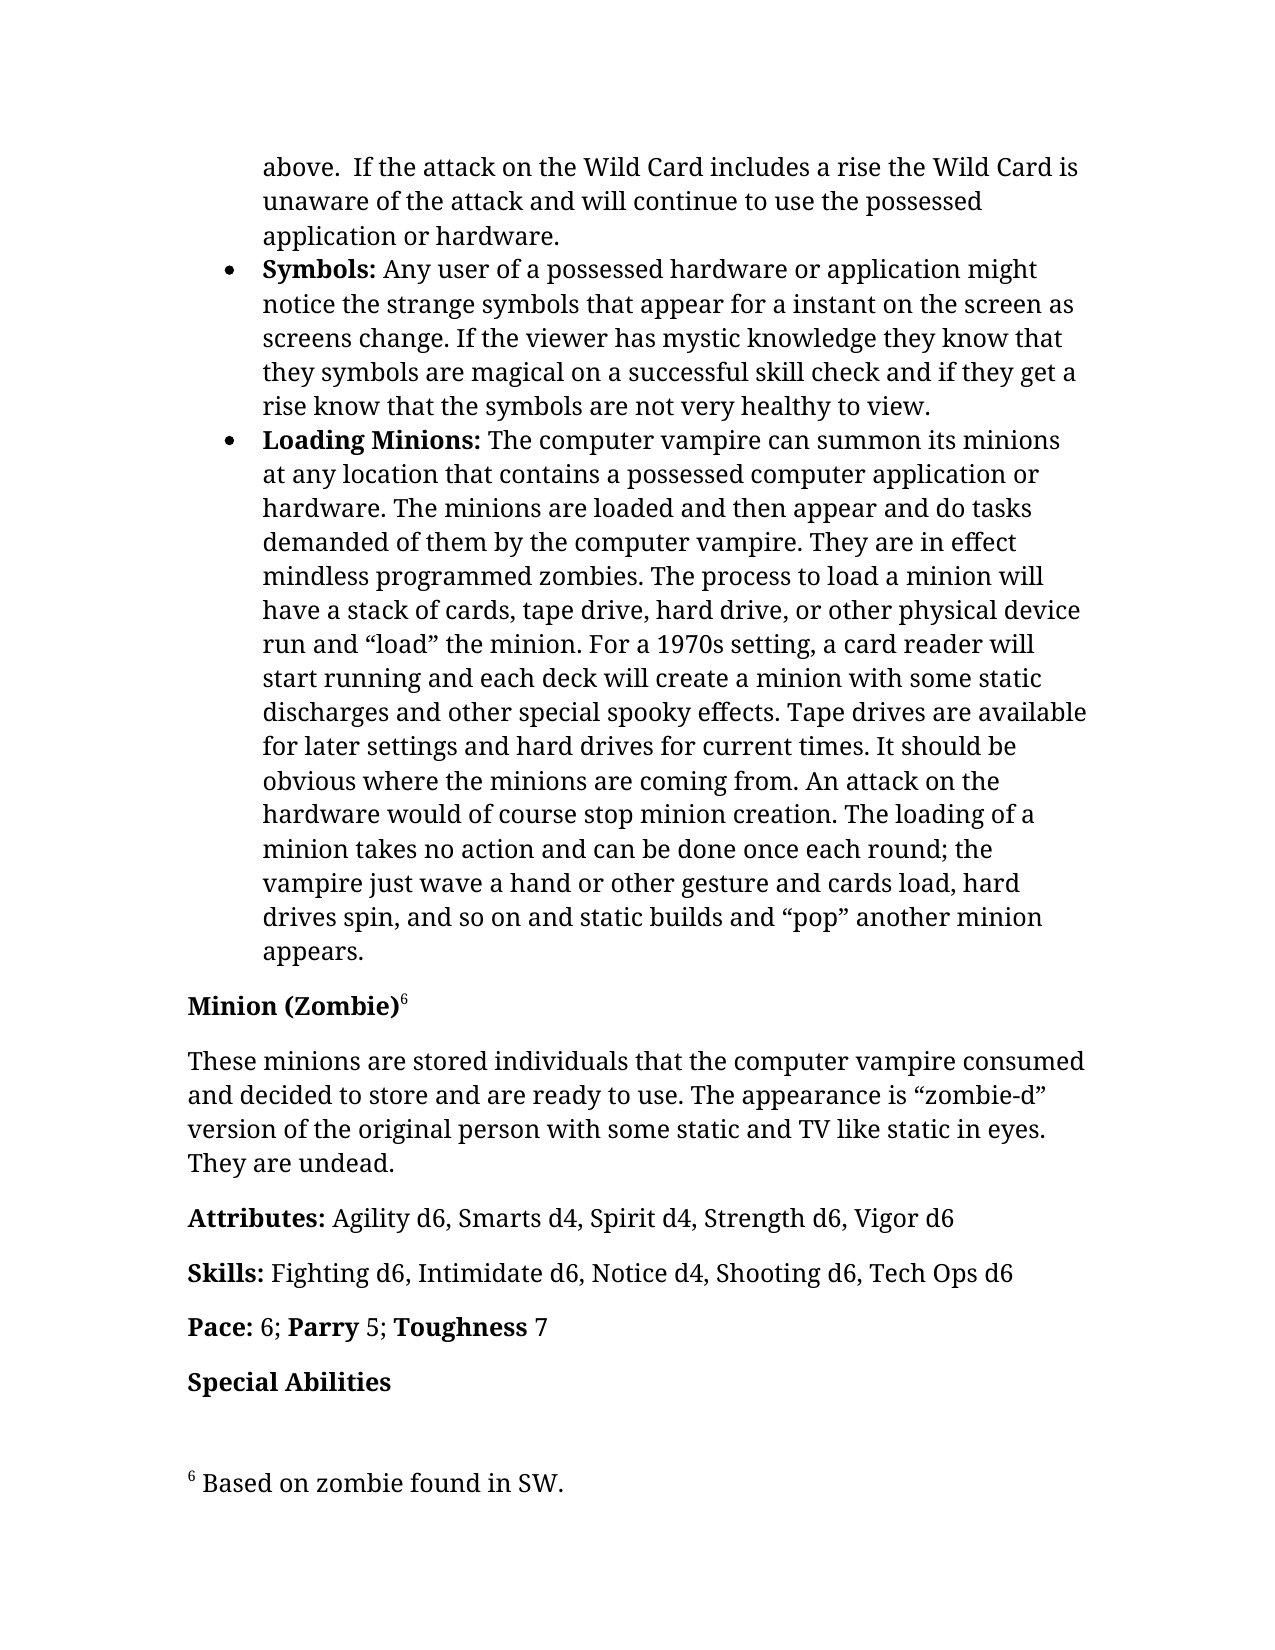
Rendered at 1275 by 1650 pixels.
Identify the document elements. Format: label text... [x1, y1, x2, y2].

text Special Abilities [187, 1365, 1087, 1399]
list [225, 150, 1087, 252]
text These minions are stored individuals that the computer vampire consumed and decided to store and are ready to use. The appearance is “zombie-d” version of the original person with some static and TV like static in eyes. They are undead. [187, 1043, 1087, 1179]
text Minion (Zombie) [187, 988, 1087, 1022]
text Attributes: Agility d6, Smarts d4, Spirit d4, Strength d6, Vigor d6 [187, 1200, 1087, 1234]
text Skills: Fighting d6, Intimidate d6, Notice d4, Shooting d6, Tech Ops d6 [187, 1255, 1087, 1289]
list Loading Minions: The computer vampire can summon its minions at any location that contains a possessed computer application or hardware. The minions are loaded and then appear and do tasks demanded of them by the computer vampire. They are in effect mindless programmed zombies. The process to load a minion will have a stack of cards, tape drive, hard drive, or other physical device run and “load” the minion. For a 1970s setting, a card reader will start running and each deck will create a minion with some static discharges and other special spooky effects. Tape drives are available for later settings and hard drives for current times. It should be obvious where the minions are coming from. An attack on the hardware would of course stop minion creation. The loading of a minion takes no action and can be done once each round; the vampire just wave a hand or other gesture and cards load, hard drives spin, and so on and static builds and “pop” another minion appears. [225, 422, 1087, 967]
text Pace: 6; Parry 5; Toughness 7 [187, 1310, 1087, 1344]
list Symbols: Any user of a possessed hardware or application might notice the strange symbols that appear for a instant on the screen as screens change. If the viewer has mystic knowledge they know that they symbols are magical on a successful skill check and if they get a rise know that the symbols are not very healthy to view. [225, 252, 1087, 422]
